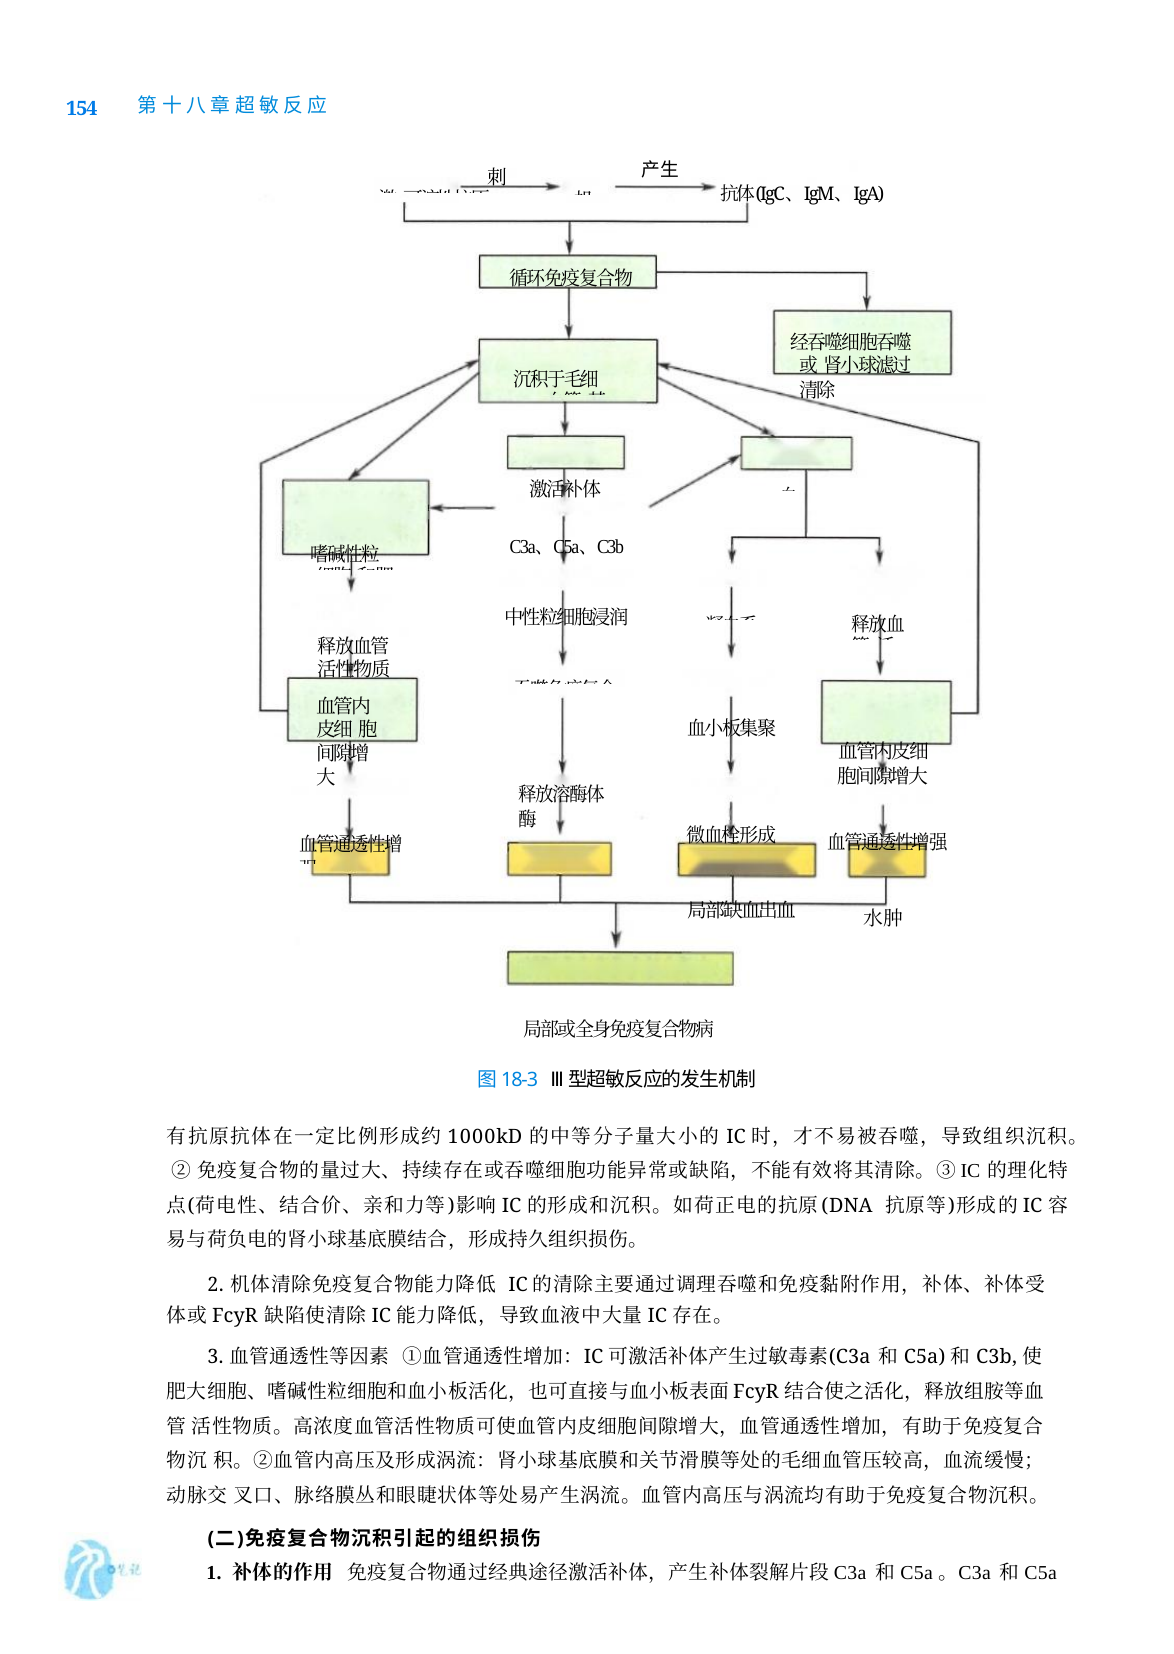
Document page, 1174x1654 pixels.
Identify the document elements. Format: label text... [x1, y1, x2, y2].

text 水肿 [863, 908, 1068, 929]
text 2. 机体清除免疫复合物能力降低 IC 的清除主要通过调理吞噬和免疫黏附作用，补体、补体受 体或FcyR 缺陷使清除IC 能力降低，导致血液中大量IC 存在。 [167, 1268, 1061, 1328]
text 血小板集聚 [687, 715, 817, 741]
text 微血栓形成 [686, 821, 817, 847]
picture [58, 1532, 142, 1601]
text 局部或全身免疫复合物病 [523, 1016, 1068, 1042]
text 经吞噬细胞吞噬或 肾小球滤过清除 [791, 330, 928, 403]
text 3. 血管通透性等因素 ①血管通透性增加：IC 可激活补体产生过敏毒素(C3a 和 C5a) 和 C3b, 使 肥大细胞、嗜碱性粒细胞和血小板活化，也可直接与血小板表面FcyR 结合使之活化，释放组胺等血管 活性物质。高浓度血管活性物质可使血管内皮细胞间隙增大，血管通透性增加，有助于免疫复合物沉 积。②血管内高压及形成涡流：肾小球基底膜和关节滑膜等处的毛细血管压较高，血流缓慢；动脉交 叉口、脉络膜丛和眼睫状体等处易产生涡流。血管内高压与涡流均有助于免疫复合物沉积。 [167, 1341, 1061, 1508]
text 1. 补体的作用 免疫复合物通过经典途径激活补体，产生补体裂解片段C3a 和 C5a 。C3a 和 C5a [142, 1559, 1056, 1585]
text (二)免疫复合物沉积引起的组织损伤 [207, 1524, 1068, 1550]
text 154 第 十 八 章 超 敏 反 应 [66, 89, 1068, 118]
text 活性物质 [318, 658, 1068, 682]
text C3a、C5a、C3b [509, 536, 1068, 558]
text 血管内皮细 [838, 741, 1068, 763]
text 胞间隙增大 [837, 763, 1068, 789]
text 图18-3 Ⅲ型超敏反应的发生机制 [477, 1065, 1068, 1091]
text 有抗原抗体在一定比例形成约1000kD 的中等分子量大小的 IC 时，才不易被吞噬，导致组织沉积。 ② 免疫复合物的量过大、持续存在或吞噬细胞功能异常或缺陷，不能有效将其清除。③IC 的理化特 点(荷电性、结合价、亲和力等)影响IC 的形成和沉积。如荷正电的抗原(DNA 抗原等)形成的IC 容 易与荷负电的肾小球基底膜结合，形成持久组织损伤。 [167, 1121, 1068, 1252]
text 释放血管 [318, 635, 1068, 657]
text 局部缺血出血 [58, 901, 798, 922]
text 产生 [642, 159, 1068, 181]
text 中性粒细胞浸润 [504, 604, 1068, 630]
text 激活补体 [529, 476, 1068, 502]
text 循环免疫复合物 [509, 265, 1068, 291]
picture [250, 153, 987, 990]
text 血管通透性增强 [827, 829, 1068, 854]
text 抗体(IgC、IgM、IgA) [720, 181, 1068, 205]
